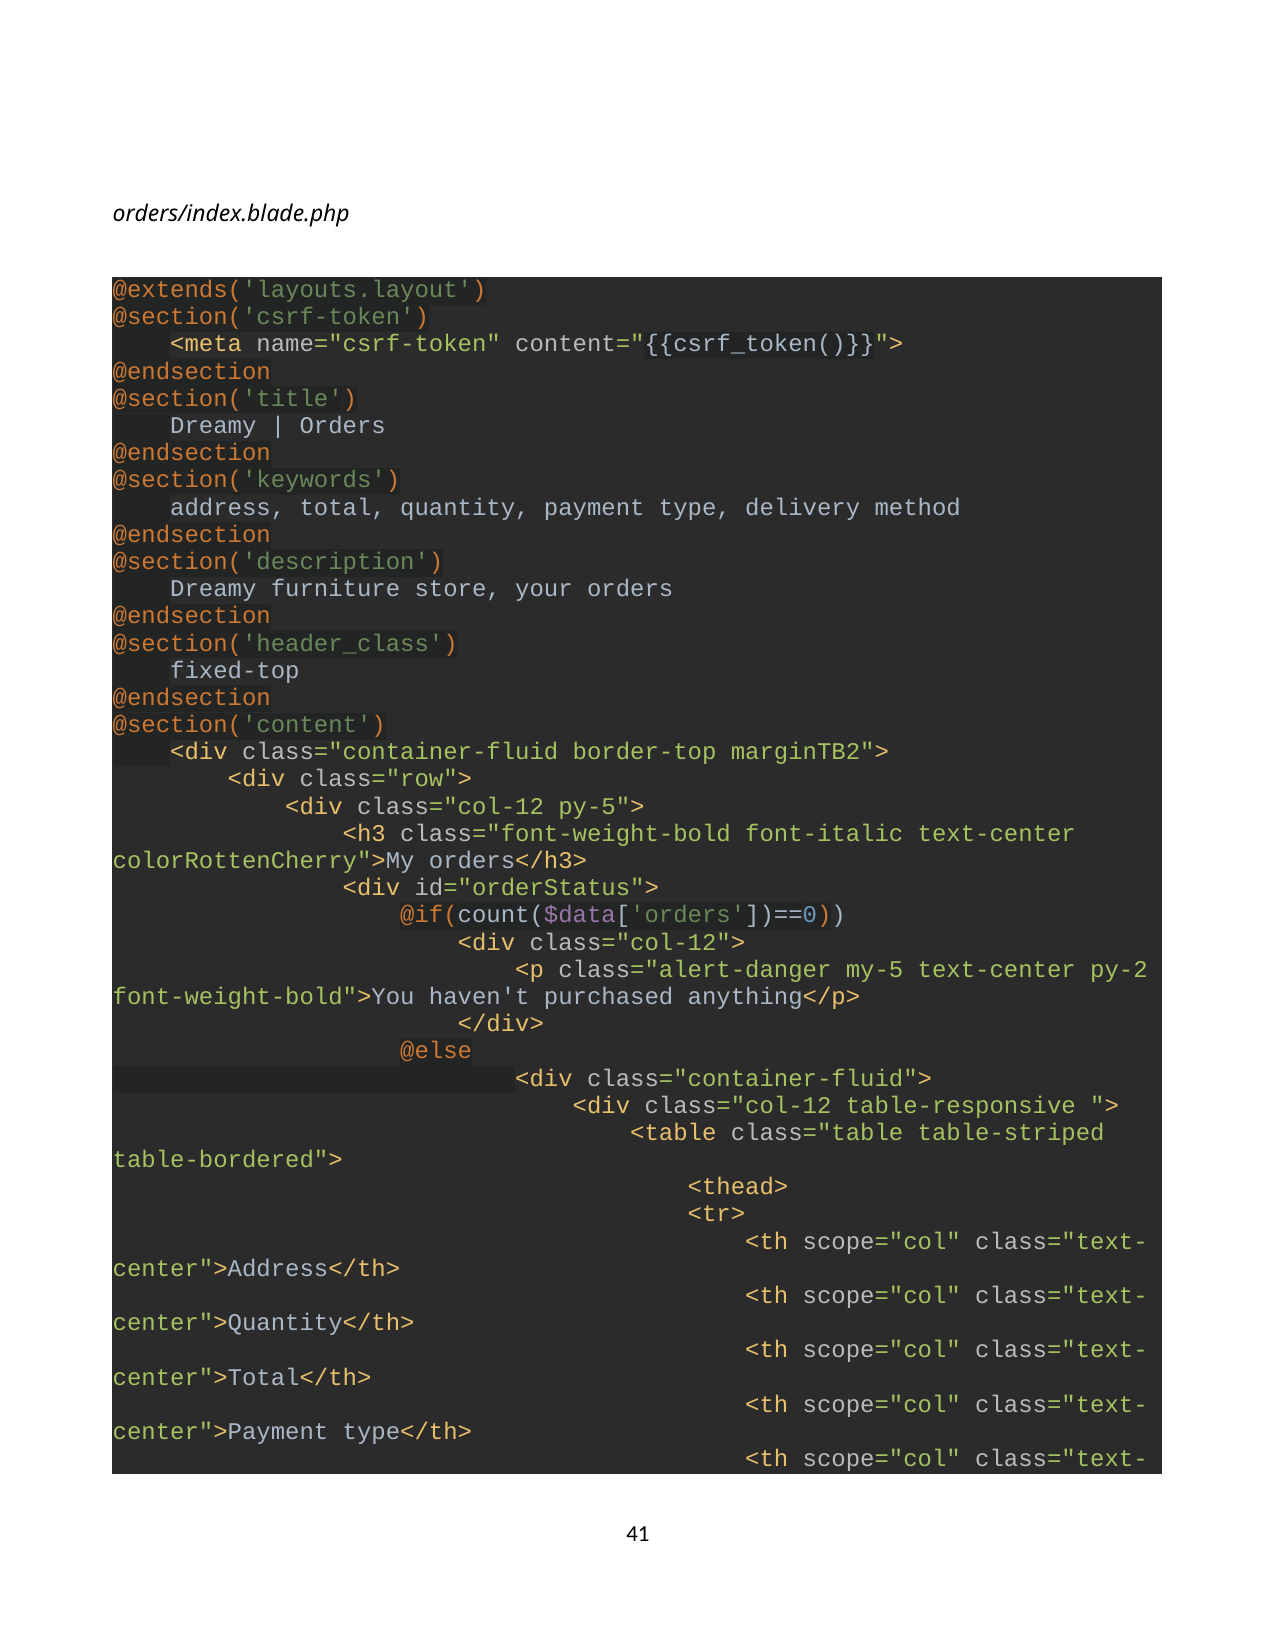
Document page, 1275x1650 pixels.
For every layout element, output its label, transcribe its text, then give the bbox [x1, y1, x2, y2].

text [112, 277, 1162, 1474]
subtitle orders/index.blade.php [112, 197, 1162, 228]
